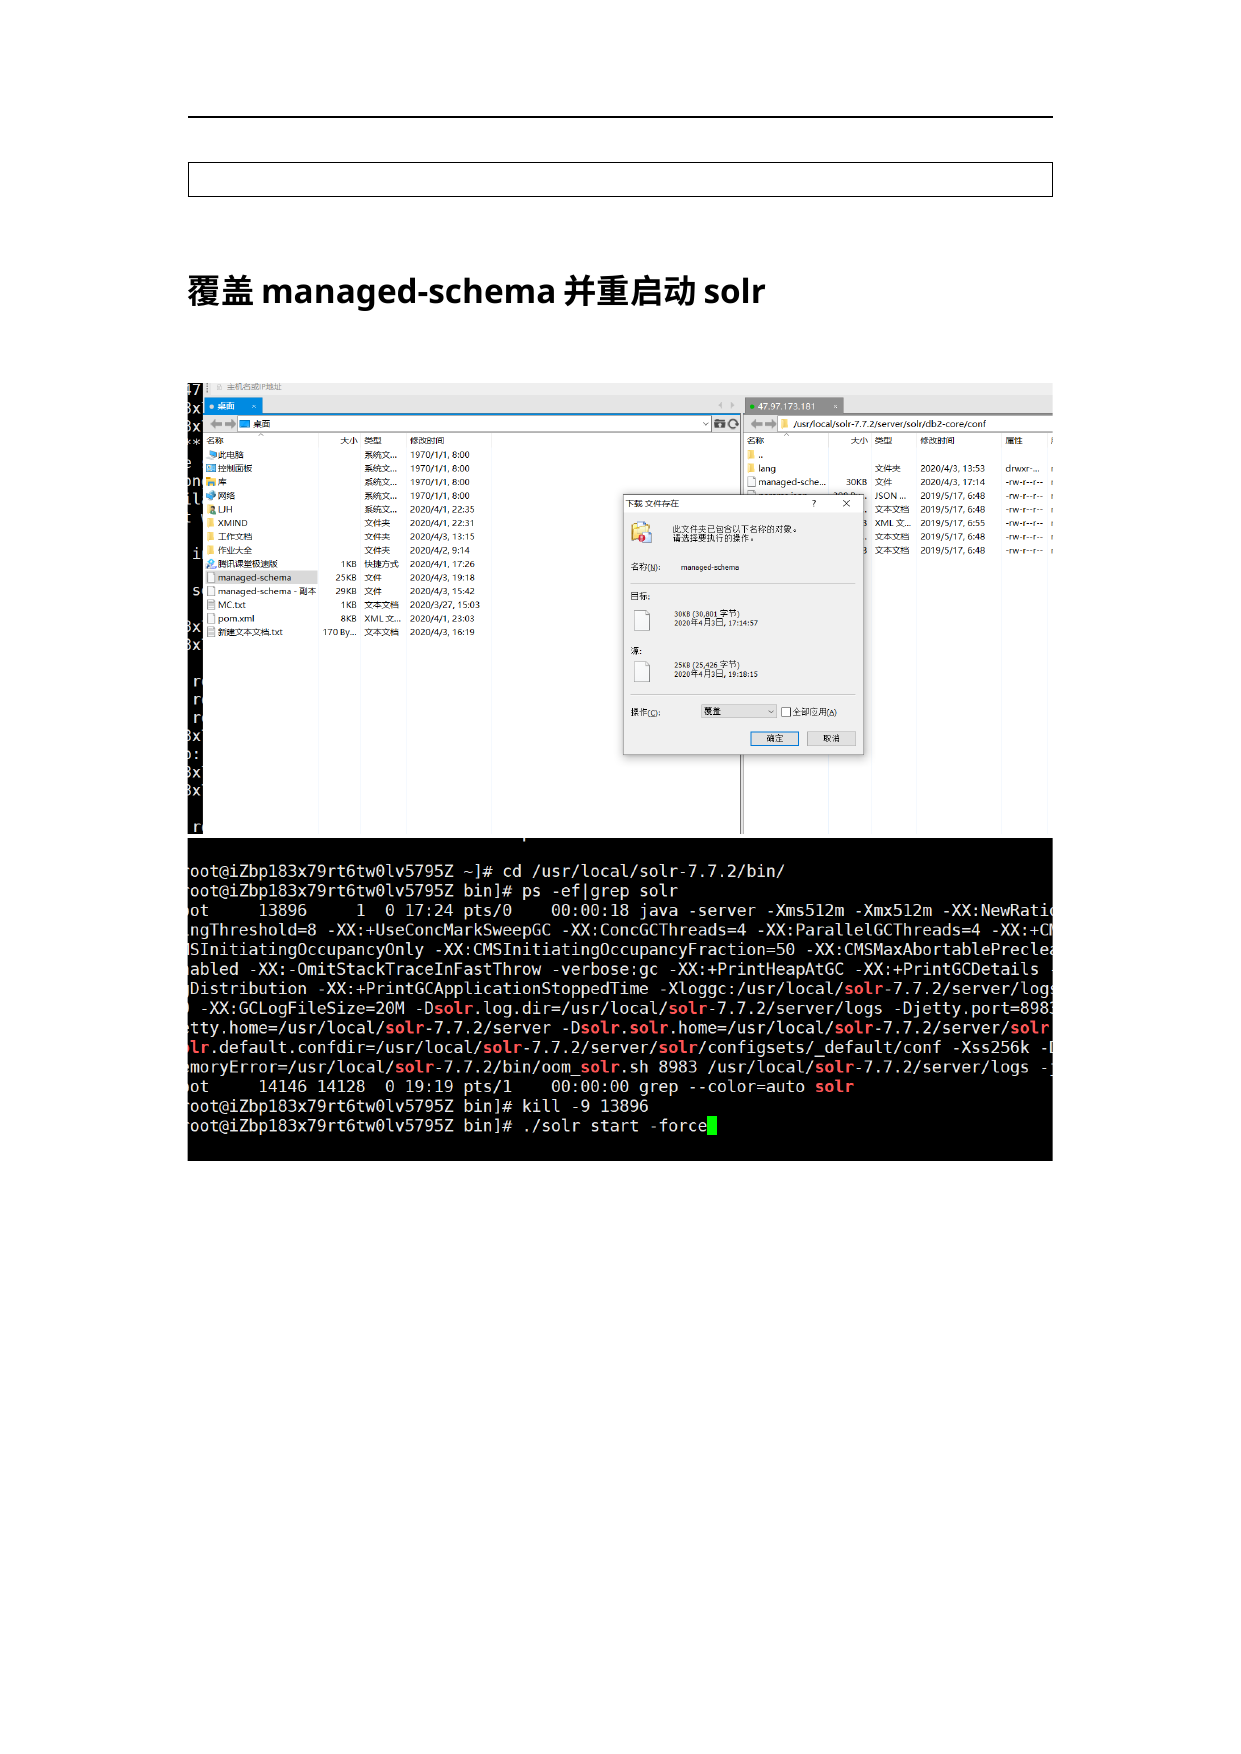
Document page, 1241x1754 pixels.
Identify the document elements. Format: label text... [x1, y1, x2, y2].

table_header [189, 163, 1052, 196]
picture [187, 383, 1053, 834]
picture [187, 838, 1053, 1161]
subtitle 覆盖managed-schema并重启动solr [187, 256, 1053, 321]
